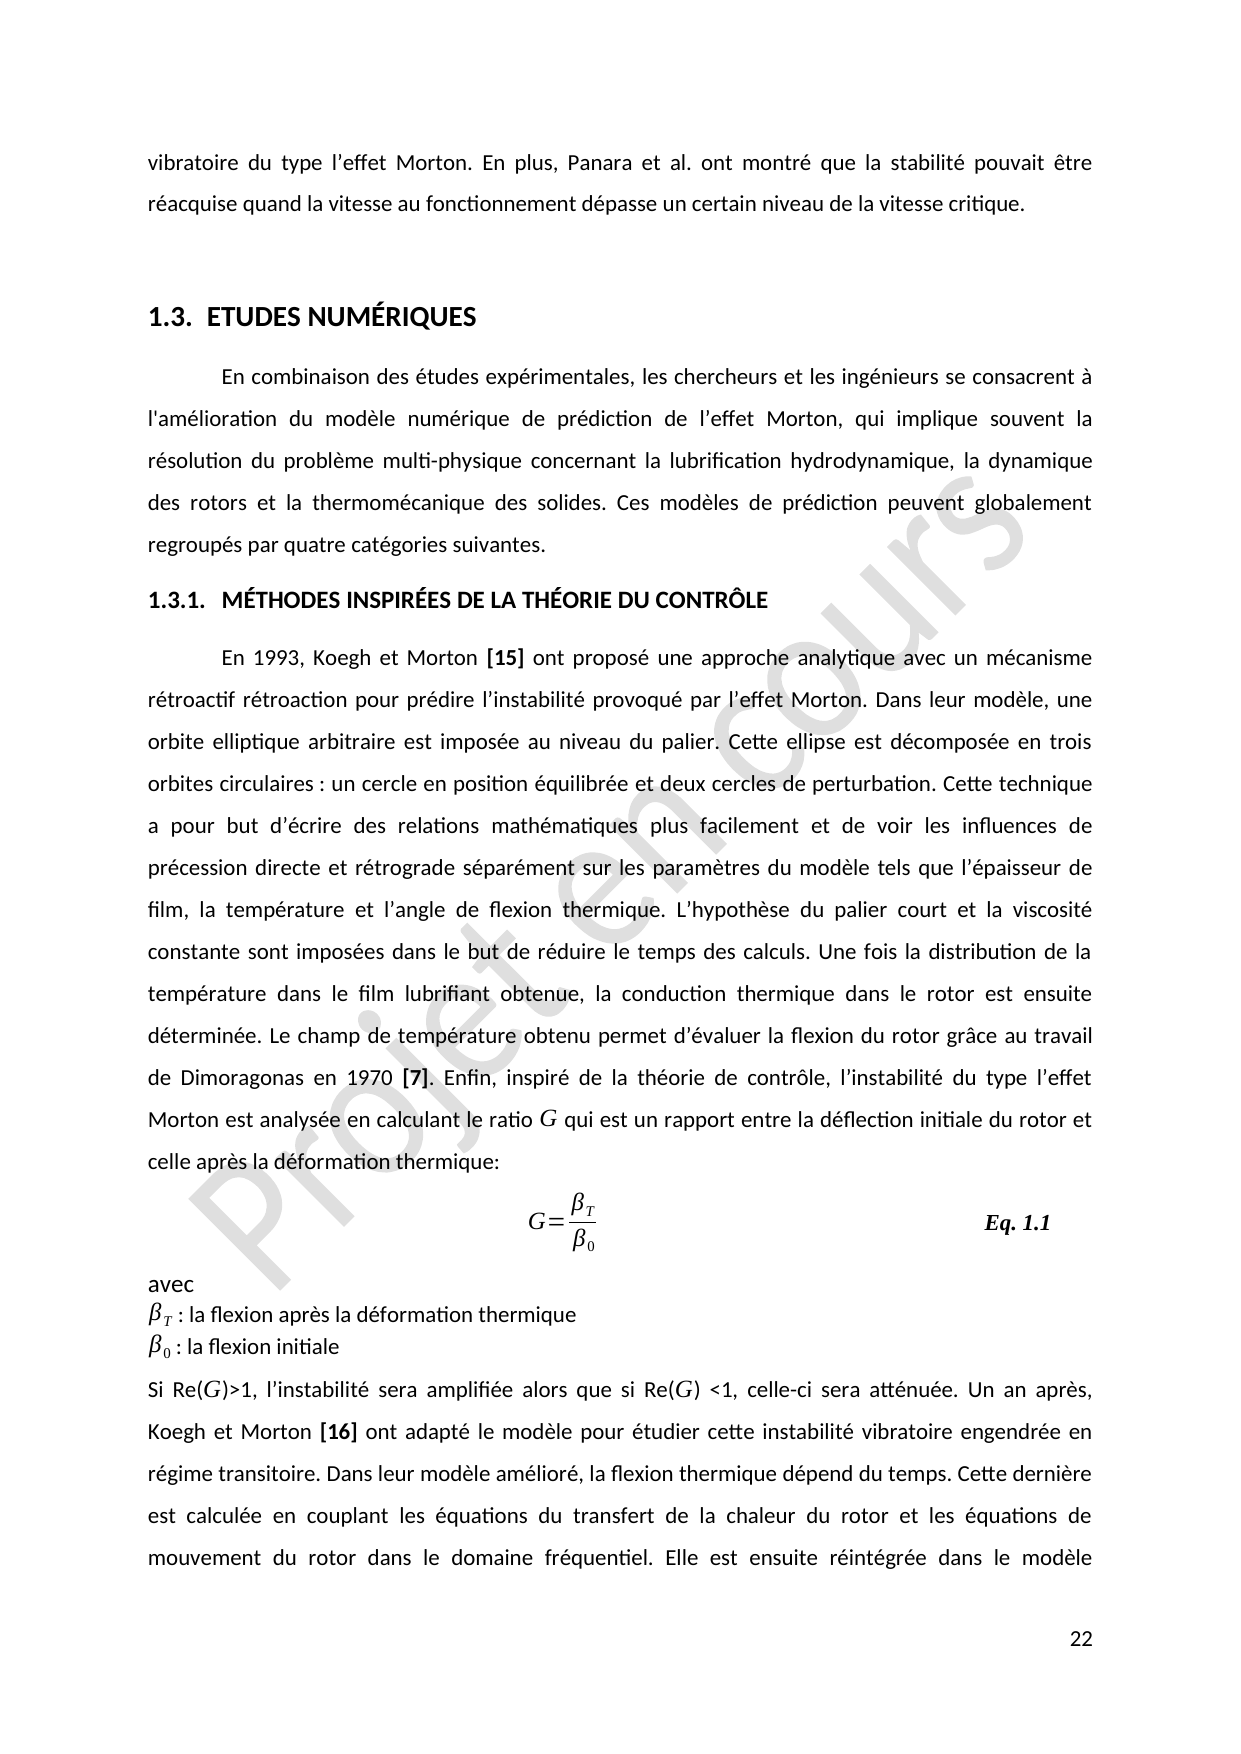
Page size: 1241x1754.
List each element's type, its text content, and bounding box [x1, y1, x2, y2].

subtitle Etudes numériques [148, 298, 1093, 334]
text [148, 1376, 1093, 1571]
text avec [148, 1268, 1093, 1299]
table_header [149, 1189, 977, 1268]
text En combinaison des études expérimentales, les chercheurs et les ingénieurs se consacrent à l'amélioration du modèle numérique de prédiction de l’effet Morton, qui implique souvent la résolution du problème multi-physique concernant la lubrification hydrodynamique, la dynamique des rotors et la thermomécanique des solides. Ces modèles de prédiction peuvent globalement regroupés par quatre catégories suivantes. [148, 362, 1093, 558]
subtitle Méthodes inspirées de la théorie du contrôle [148, 584, 1093, 615]
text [148, 148, 1093, 218]
text : la flexion après la déformation thermique [148, 1299, 1093, 1330]
table_header [977, 1189, 1091, 1268]
text : la flexion initiale [148, 1330, 1093, 1362]
text En 1993, Koegh et Morton [15] ont proposé une approche analytique avec un mécanisme rétroactif rétroaction pour prédire l’instabilité provoqué par l’effet Morton. Dans leur modèle, une orbite elliptique arbitraire est imposée au niveau du palier. Cette ellipse est décomposée en trois orbites circulaires : un cercle en position équilibrée et deux cercles de perturbation. Cette technique a pour but d’écrire des relations mathématiques plus facilement et de voir les influences de précession directe et rétrograde séparément sur les paramètres du modèle tels que l’épaisseur de film, la température et l’angle de flexion thermique. L’hypothèse du palier court et la viscosité constante sont imposées dans le but de réduire le temps des calculs. Une fois la distribution de la température dans le film lubrifiant obtenue, la conduction thermique dans le rotor est ensuite déterminée. Le champ de température obtenu permet d’évaluer la flexion du rotor grâce au travail de Dimoragonas en 1970 [7]. Enfin, inspiré de la théorie de contrôle, l’instabilité du type l’effet Morton est analysée en calculant le ratio qui est un rapport entre la déflection initiale du rotor et celle après la déformation thermique: [148, 643, 1093, 1175]
